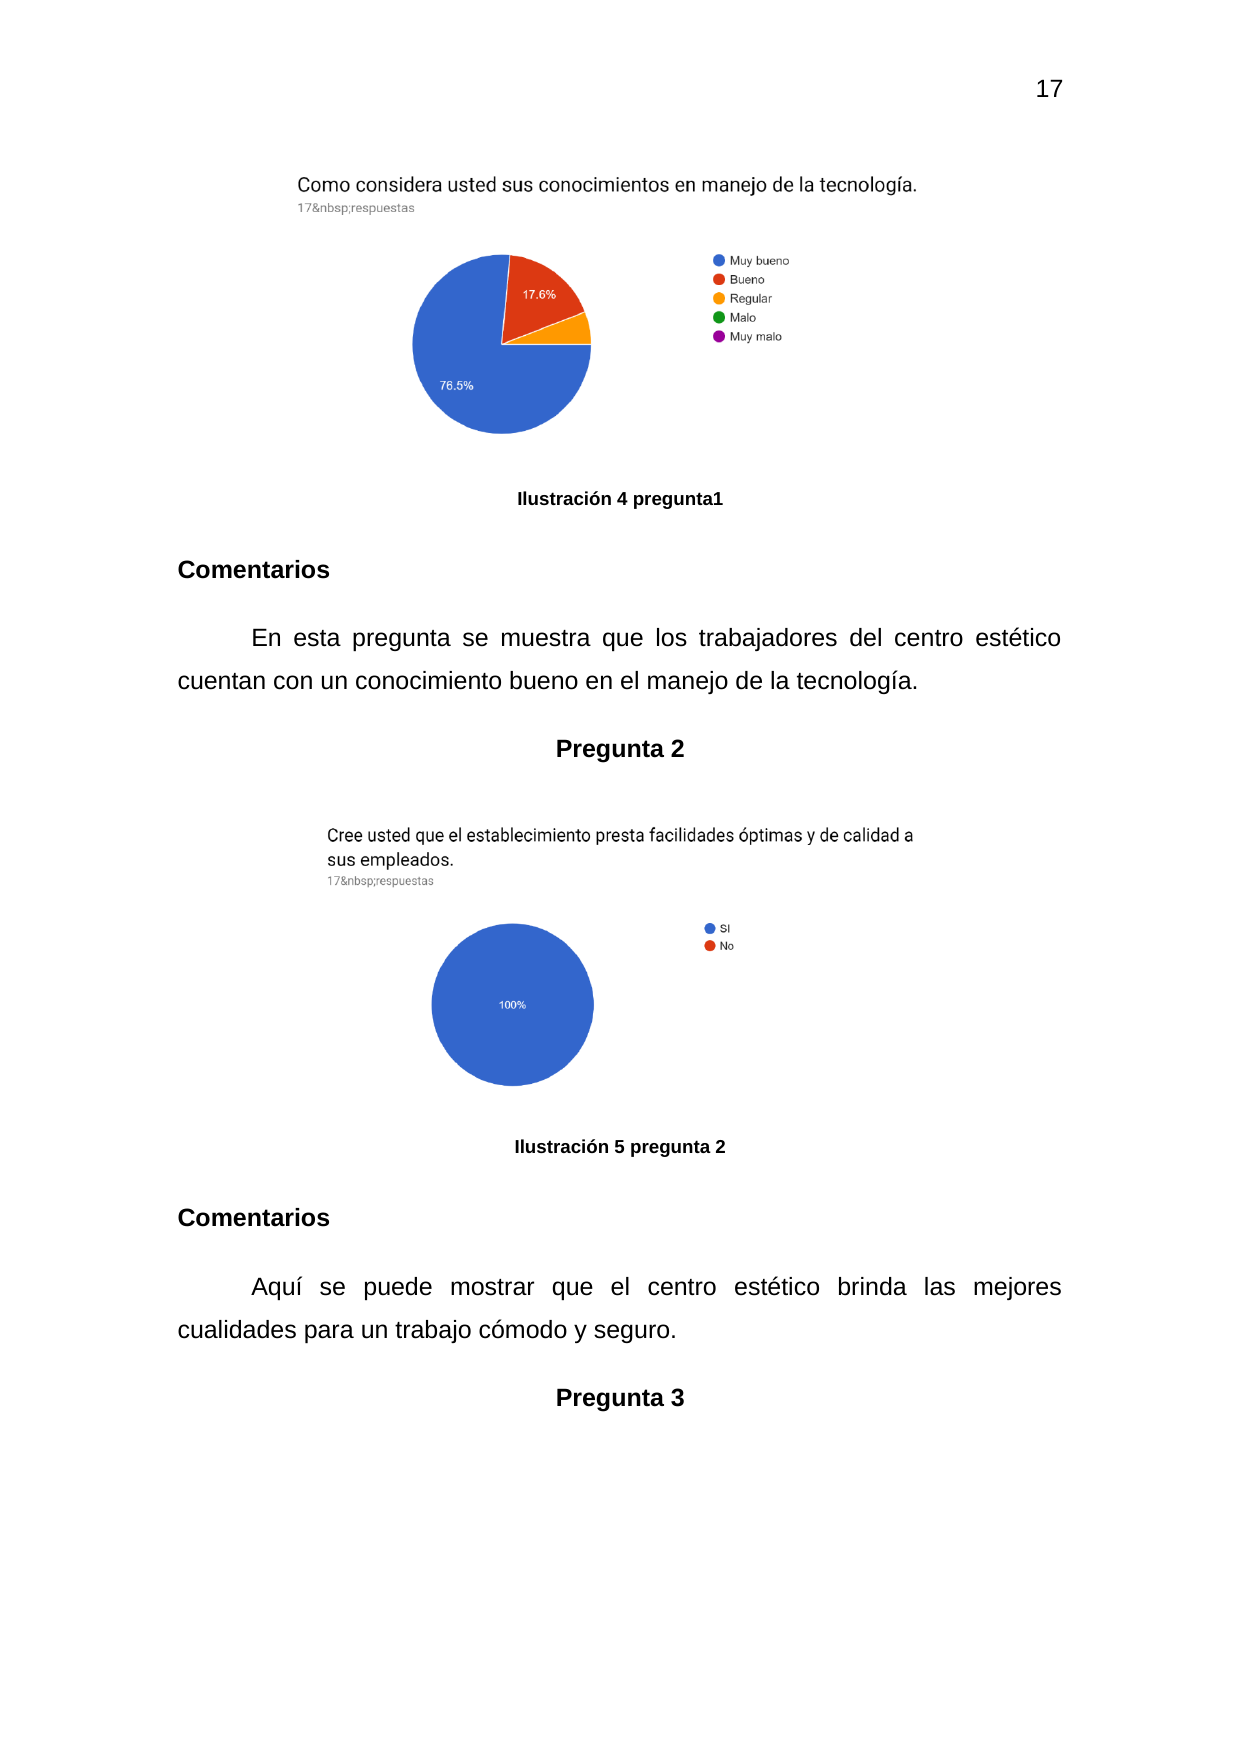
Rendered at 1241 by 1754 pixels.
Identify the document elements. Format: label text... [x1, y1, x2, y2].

text Comentarios [177, 554, 1063, 583]
text Pregunta 2 [177, 734, 1063, 763]
text Aquí se puede mostrar que el centro estético brinda las mejores cualidades para un trabajo cómodo y seguro. [177, 1271, 1063, 1343]
picture [305, 802, 935, 1117]
picture [273, 147, 967, 468]
text En esta pregunta se muestra que los trabajadores del centro estético cuentan con un conocimiento bueno en el manejo de la tecnología. [177, 623, 1063, 694]
text Comentarios [177, 1203, 1063, 1232]
text Pregunta 3 [177, 1383, 1063, 1411]
